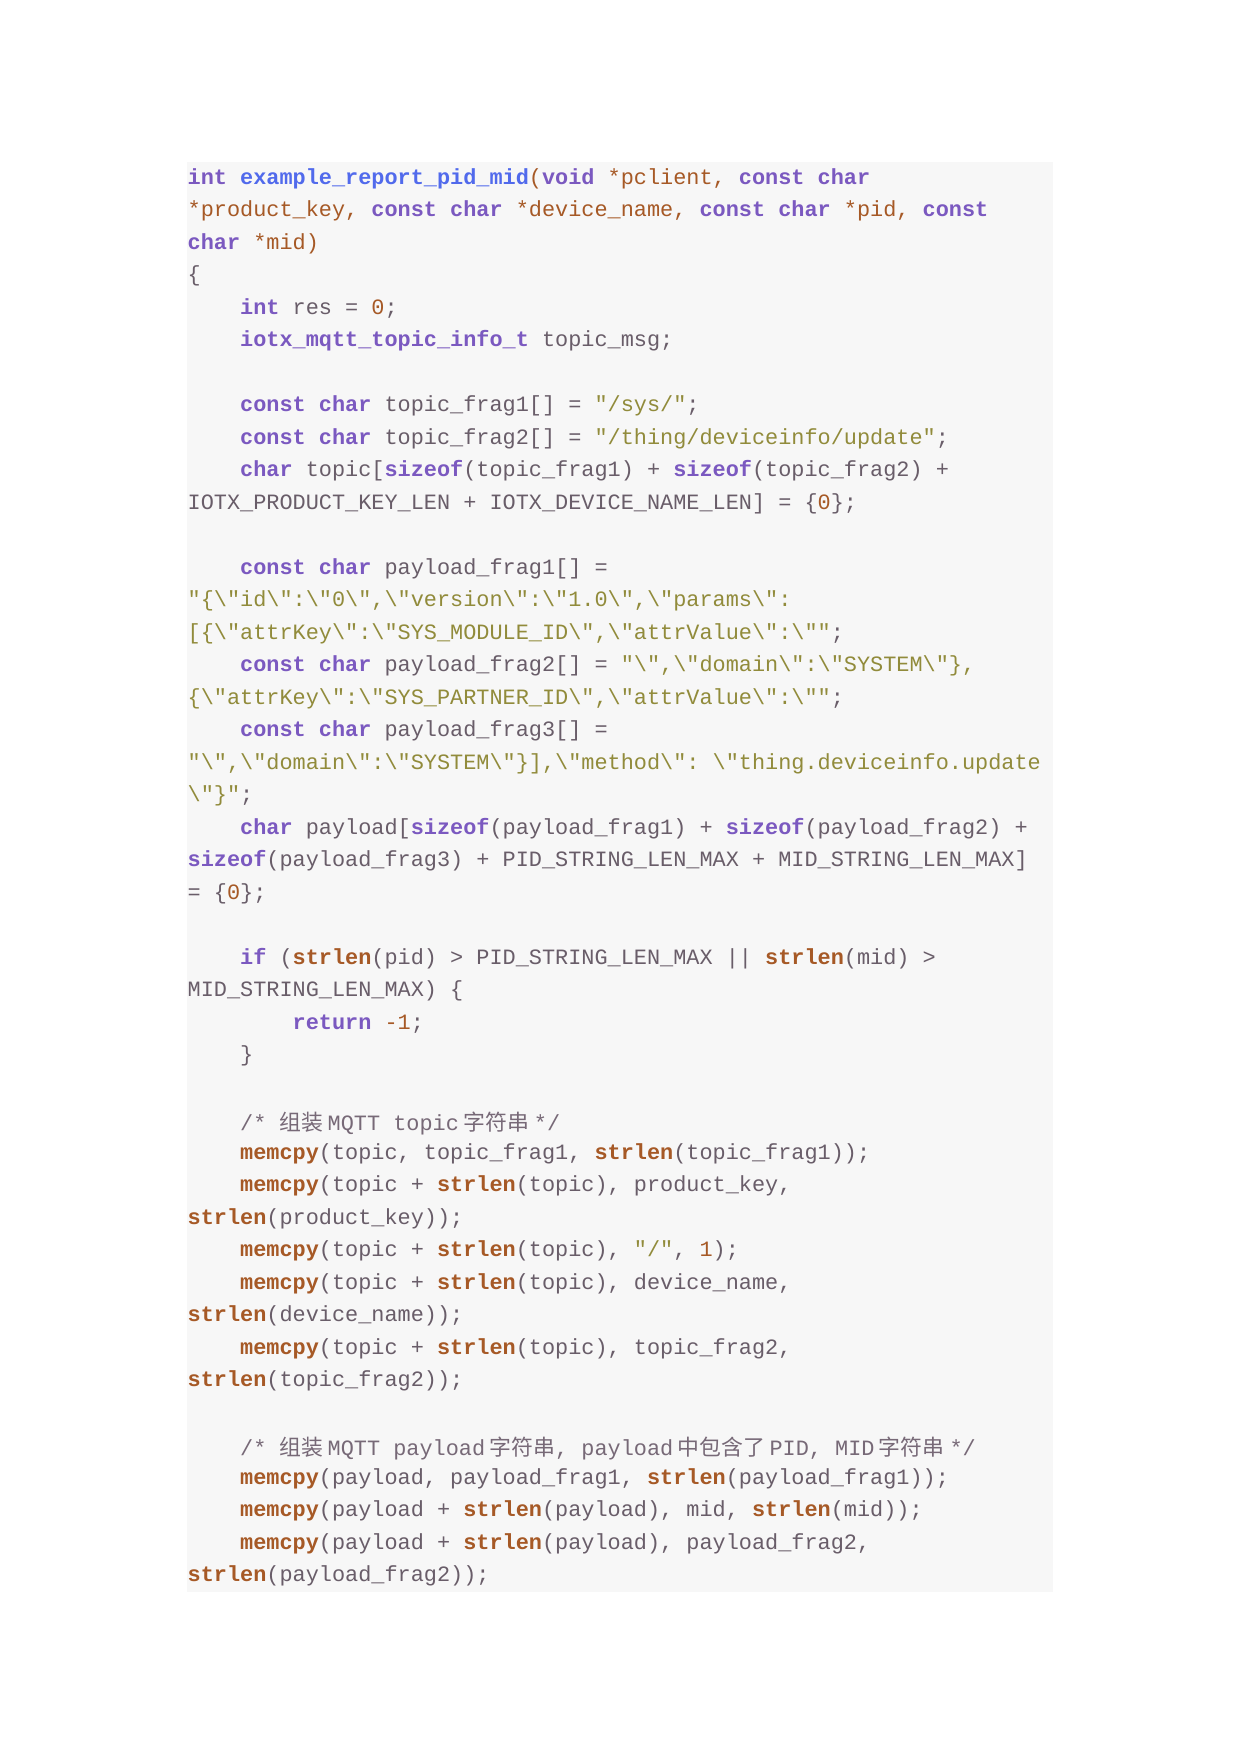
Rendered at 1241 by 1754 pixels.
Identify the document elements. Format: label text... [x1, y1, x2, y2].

text char payload[sizeof(payload_frag1) + sizeof(payload_frag2) + sizeof(payload_frag3) + PID_STRING_LEN_MAX + MID_STRING_LEN_MAX] = {0}; [187, 812, 1053, 909]
text const char topic_frag1[] = "/sys/"; [187, 389, 1053, 422]
text /* 组装MQTT topic字符串 */ [187, 1104, 1053, 1137]
text memcpy(payload + strlen(payload), mid, strlen(mid)); [187, 1494, 1053, 1527]
text iotx_mqtt_topic_info_t topic_msg; [187, 324, 1053, 357]
text if (strlen(pid) > PID_STRING_LEN_MAX || strlen(mid) > MID_STRING_LEN_MAX) { [187, 942, 1053, 1007]
text int res = 0; [187, 292, 1053, 324]
text char topic[sizeof(topic_frag1) + sizeof(topic_frag2) + IOTX_PRODUCT_KEY_LEN + IOTX_DEVICE_NAME_LEN] = {0}; [187, 454, 1053, 519]
text const char topic_frag2[] = "/thing/deviceinfo/update"; [187, 422, 1053, 454]
text memcpy(topic + strlen(topic), product_key, strlen(product_key)); [187, 1169, 1053, 1234]
text const char payload_frag2[] = "\",\"domain\":\"SYSTEM\"},{\"attrKey\":\"SYS_PARTNER_ID\",\"attrValue\":\""; [187, 649, 1053, 714]
text memcpy(topic, topic_frag1, strlen(topic_frag1)); [187, 1137, 1053, 1169]
text /* 组装MQTT payload字符串, payload中包含了PID, MID字符串 */ [187, 1429, 1053, 1462]
text memcpy(topic + strlen(topic), topic_frag2, strlen(topic_frag2)); [187, 1332, 1053, 1397]
text } [187, 1039, 1053, 1072]
text memcpy(topic + strlen(topic), device_name, strlen(device_name)); [187, 1267, 1053, 1332]
text memcpy(payload, payload_frag1, strlen(payload_frag1)); [187, 1462, 1053, 1494]
text int example_report_pid_mid(void *pclient, const char *product_key, const char *device_name, const char *pid, const char *mid) [187, 162, 1053, 259]
text memcpy(payload + strlen(payload), payload_frag2, strlen(payload_frag2)); [187, 1527, 1053, 1592]
text return -1; [187, 1007, 1053, 1039]
text const char payload_frag3[] = "\",\"domain\":\"SYSTEM\"}],\"method\": \"thing.deviceinfo.update\"}"; [187, 714, 1053, 812]
text const char payload_frag1[] = "{\"id\":\"0\",\"version\":\"1.0\",\"params\":[{\"attrKey\":\"SYS_MODULE_ID\",\"attrValue\":\""; [187, 552, 1053, 649]
text memcpy(topic + strlen(topic), "/", 1); [187, 1234, 1053, 1267]
text { [187, 259, 1053, 292]
